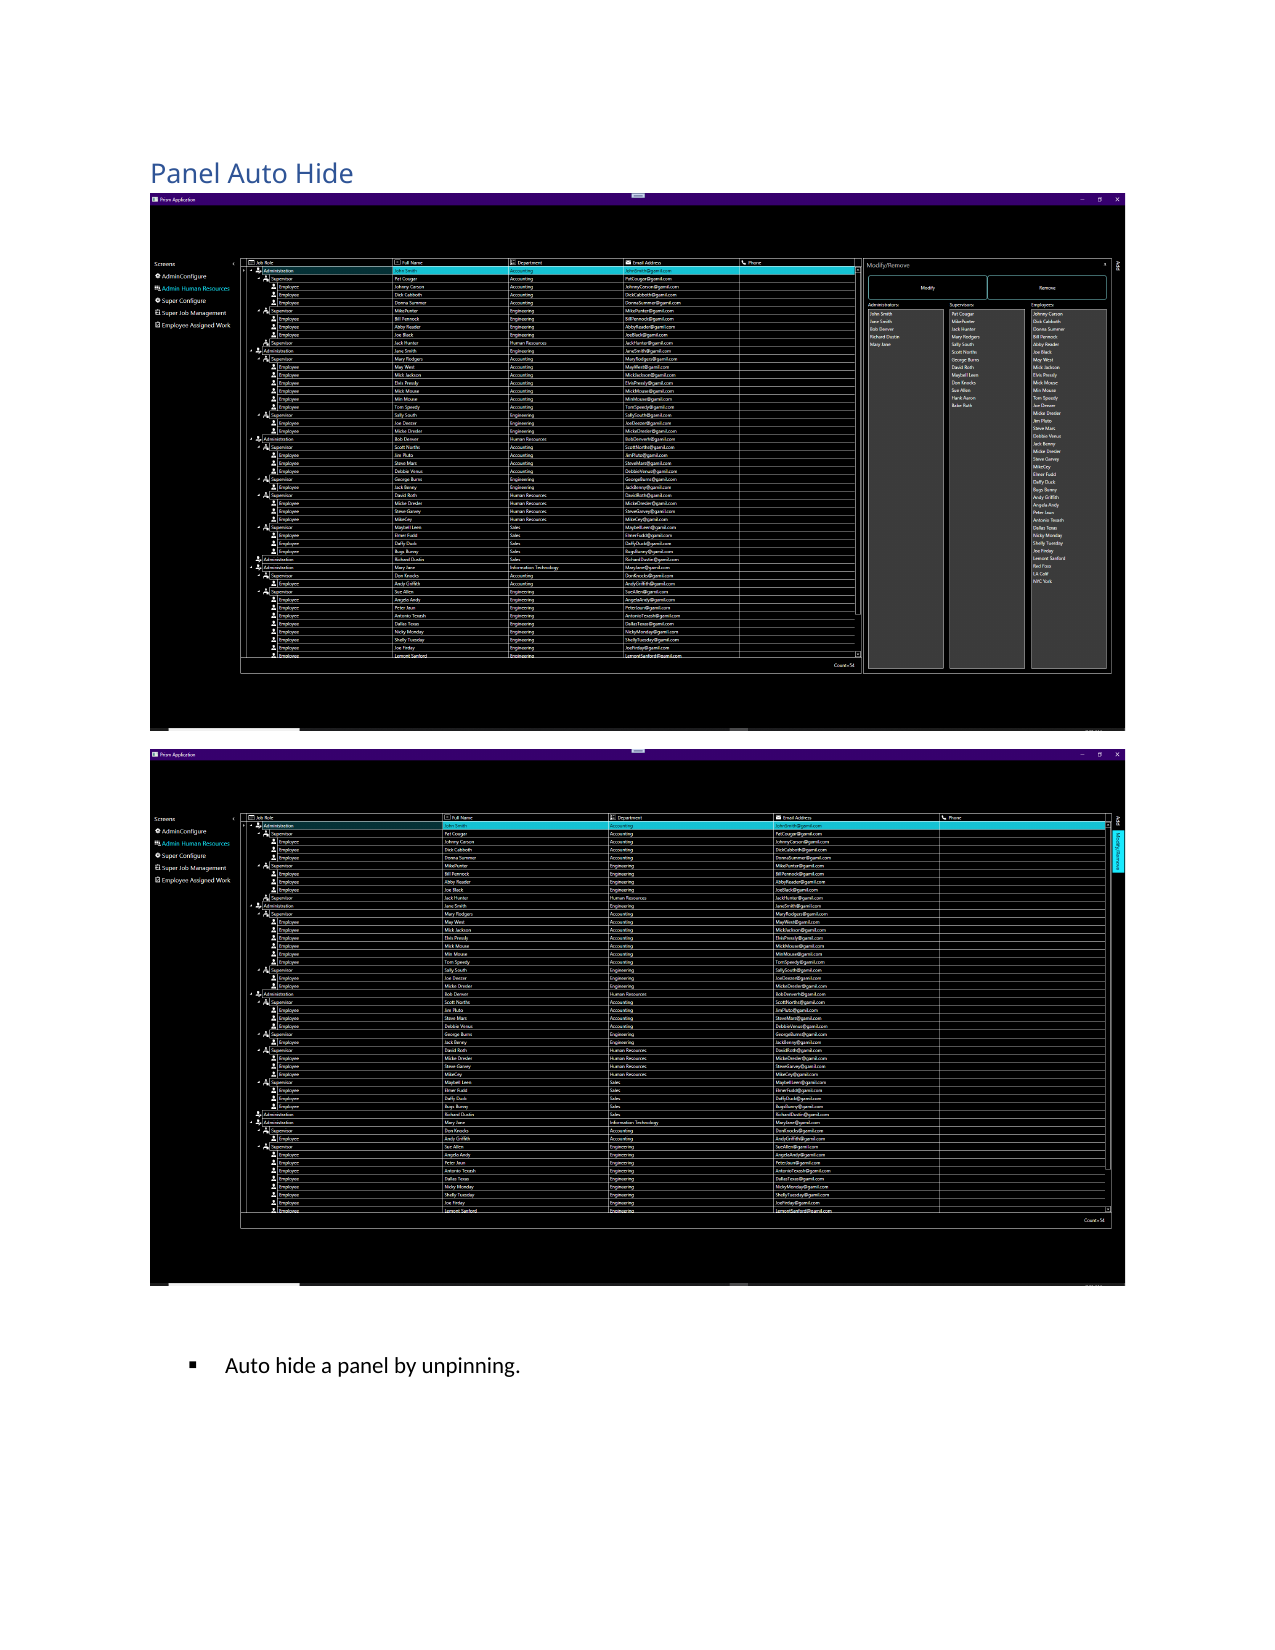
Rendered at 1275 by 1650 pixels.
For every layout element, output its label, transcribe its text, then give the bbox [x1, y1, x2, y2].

subtitle Panel Auto Hide [150, 154, 1125, 191]
picture [150, 193, 1125, 731]
picture [150, 749, 1125, 1286]
list Auto hide a panel by unpinning. [187, 1351, 1125, 1379]
